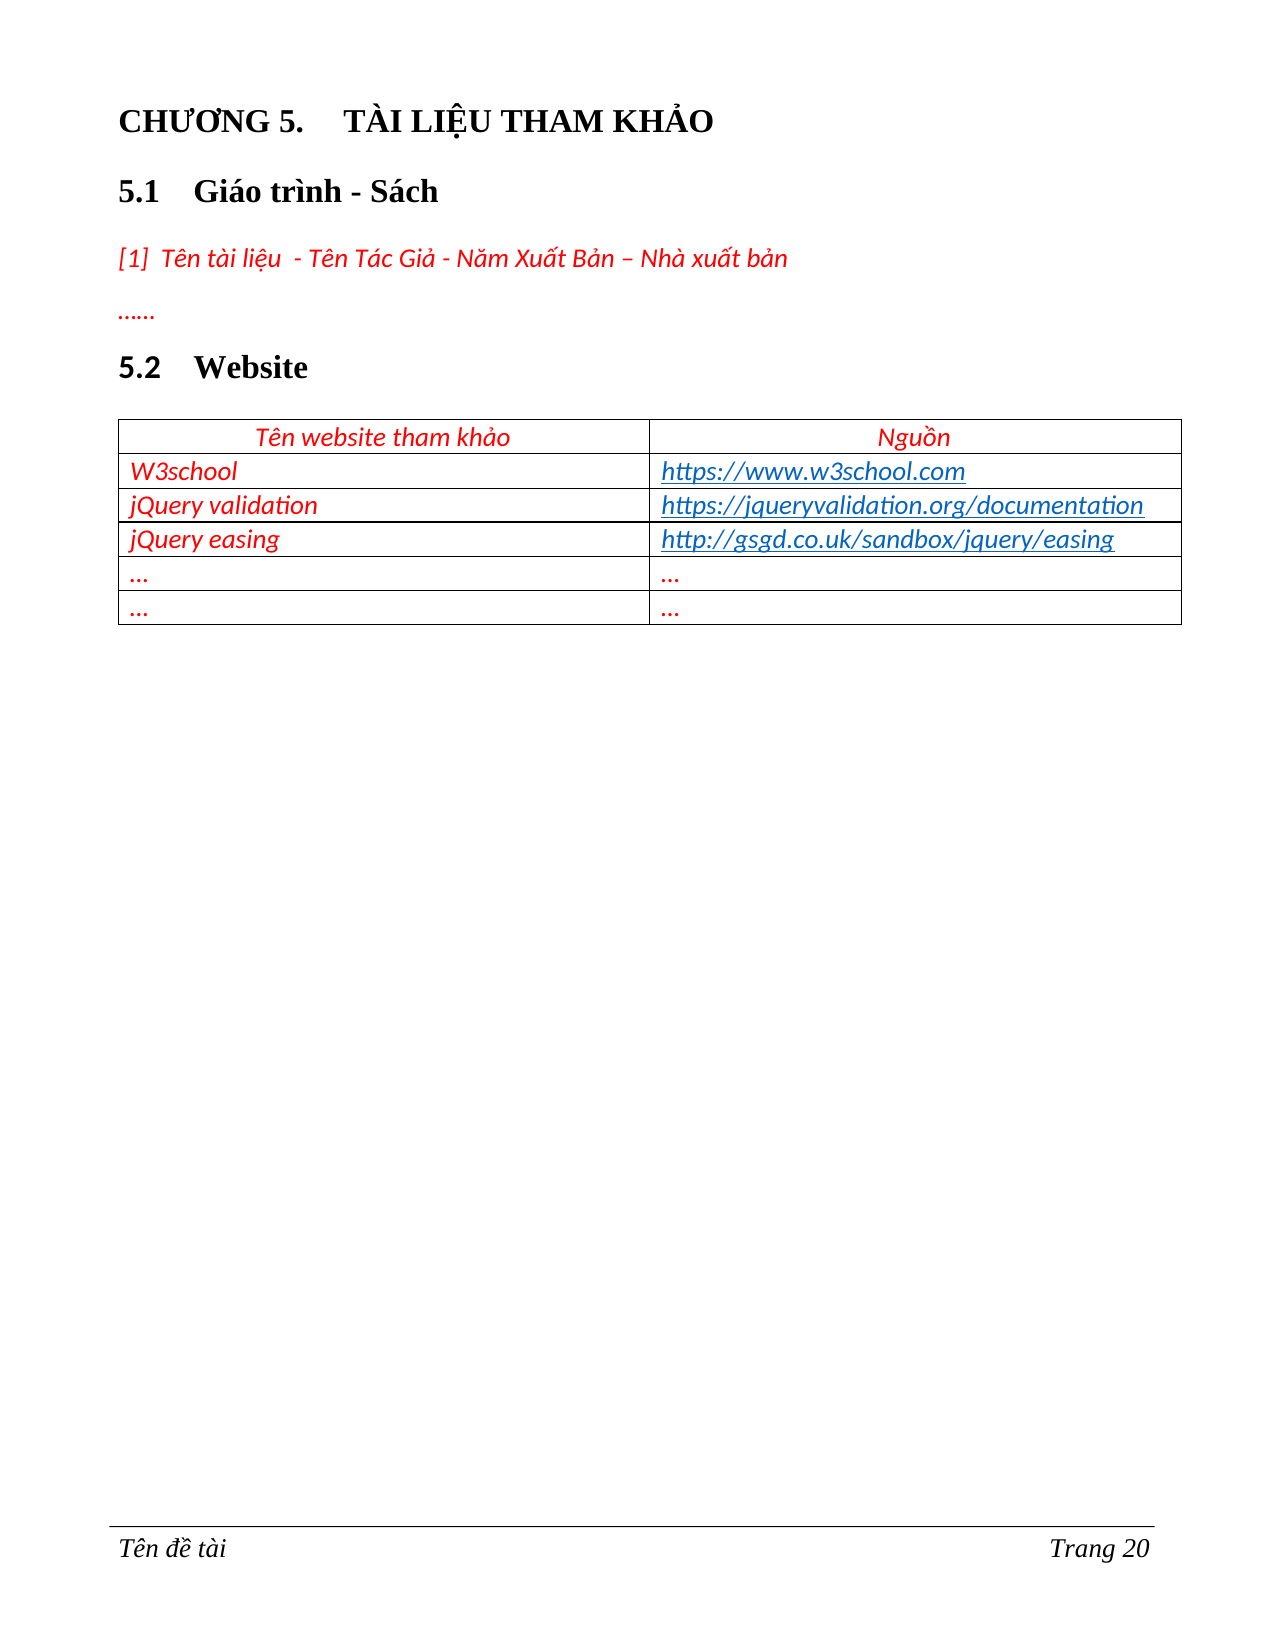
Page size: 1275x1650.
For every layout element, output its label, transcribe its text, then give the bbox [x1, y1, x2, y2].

table_cell … [650, 591, 1181, 624]
table_header Nguồn [650, 420, 1181, 453]
table_cell https://jqueryvalidation.org/documentation [650, 489, 1181, 521]
table_cell jQuery easing [119, 523, 649, 556]
subtitle Giáo trình - Sách [118, 171, 1186, 209]
table_cell jQuery validation [119, 489, 649, 521]
table_header Tên website tham khảo [119, 420, 649, 453]
table_cell https://www.w3school.com [650, 454, 1181, 487]
text [1] Tên tài liệu - Tên Tác Giả - Năm Xuất Bản – Nhà xuất bản [118, 241, 1186, 274]
subtitle Website [118, 346, 1186, 386]
table_cell … [119, 591, 649, 624]
table_cell W3school [119, 454, 649, 487]
table_cell … [650, 557, 1181, 589]
table_cell … [119, 557, 649, 589]
text …… [118, 293, 1186, 326]
subtitle TÀI LIỆU THAM KHẢO [118, 101, 1186, 139]
table_cell http://gsgd.co.uk/sandbox/jquery/easing [650, 523, 1181, 556]
